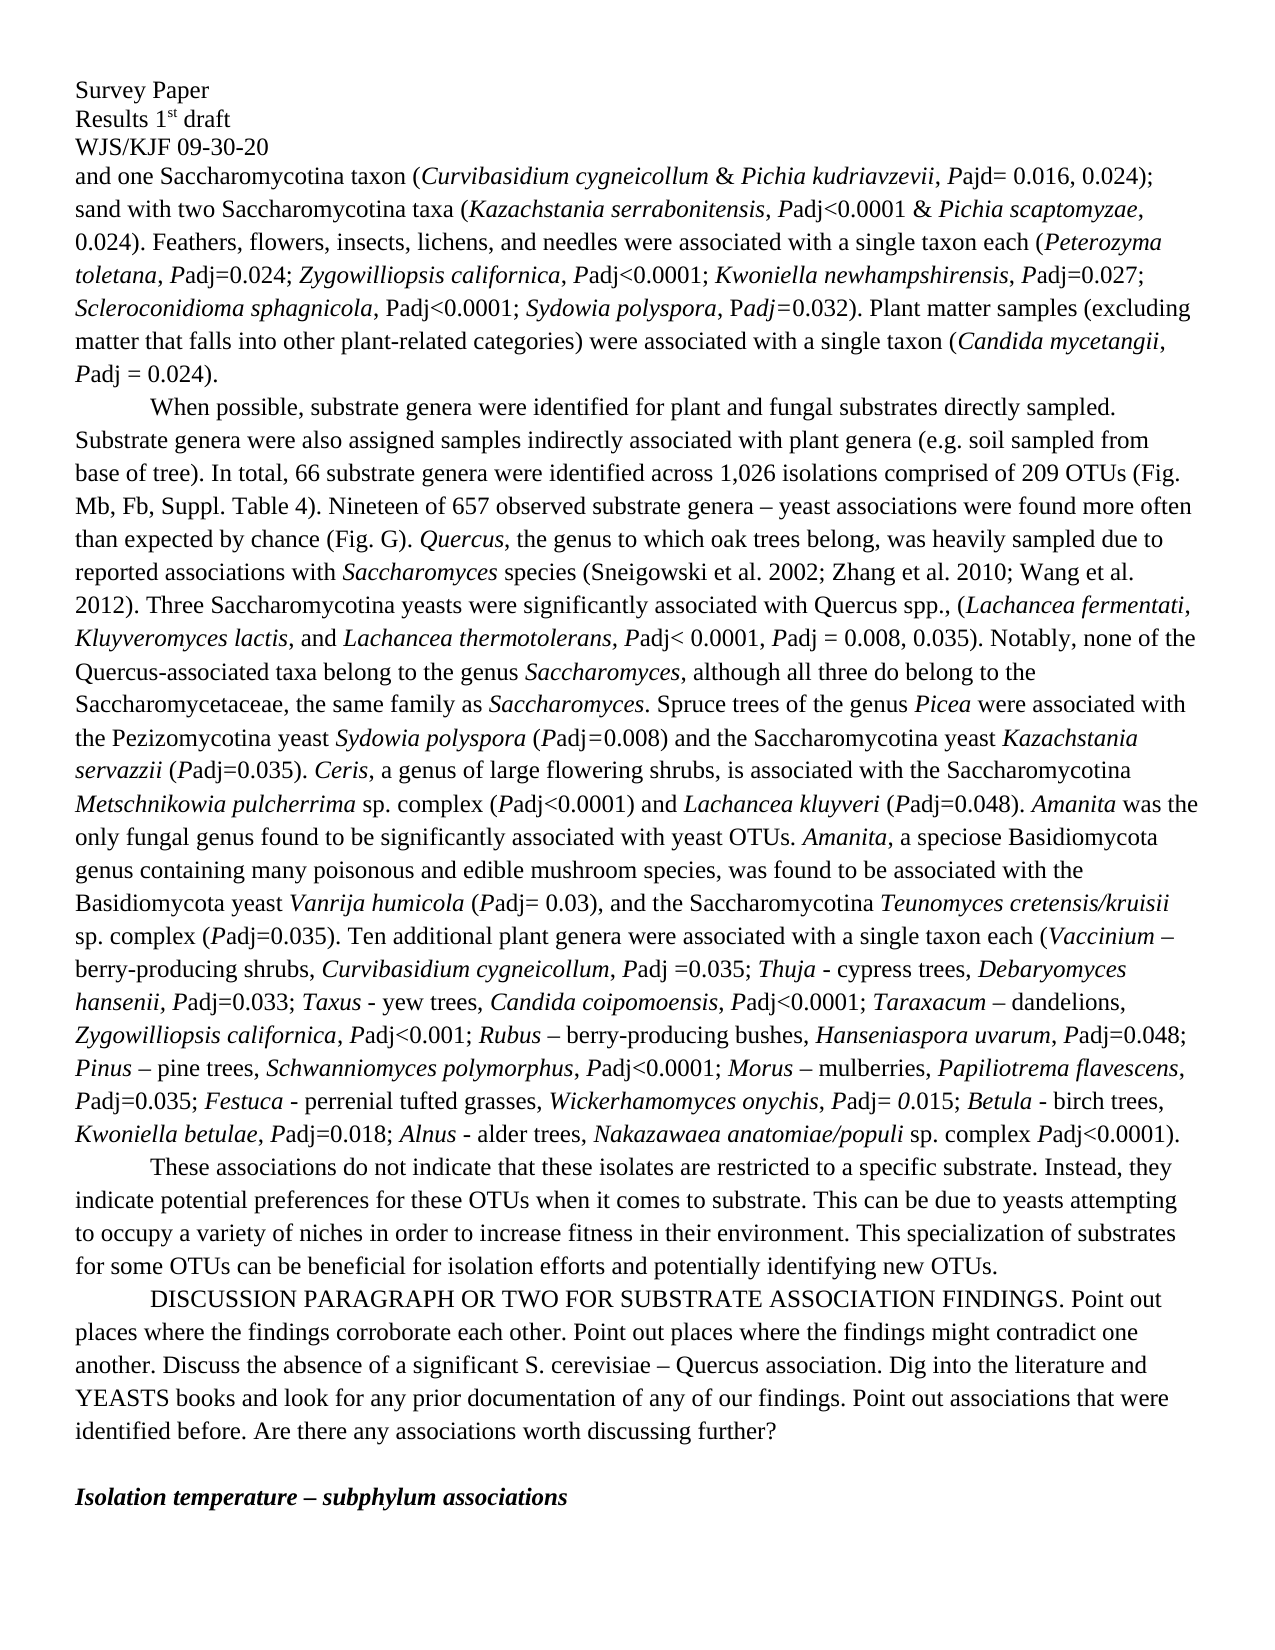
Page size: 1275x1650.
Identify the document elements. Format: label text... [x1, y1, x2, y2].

text DISCUSSION PARAGRAPH OR TWO FOR SUBSTRATE ASSOCIATION FINDINGS. Point out places where the findings corroborate each other. Point out places where the findings might contradict one another. Discuss the absence of a significant S. cerevisiae – Quercus association. Dig into the literature and YEASTS books and look for any prior documentation of any of our findings. Point out associations that were identified before. Are there any associations worth discussing further? [75, 1284, 1200, 1445]
text When possible, substrate genera were identified for plant and fungal substrates directly sampled. Substrate genera were also assigned samples indirectly associated with plant genera (e.g. soil sampled from base of tree). In total, 66 substrate genera were identified across 1,026 isolations comprised of 209 OTUs (Fig. Mb, Fb, Suppl. Table 4). Nineteen of 657 observed substrate genera – yeast associations were found more often than expected by chance (Fig. G). Quercus, the genus to which oak trees belong, was heavily sampled due to reported associations with Saccharomyces species (Sneigowski et al. 2002; Zhang et al. 2010; Wang et al. 2012). Three Saccharomycotina yeasts were significantly associated with Quercus spp., (Lachancea fermentati, Kluyveromyces lactis, and Lachancea thermotolerans, Padj< 0.0001, Padj = 0.008, 0.035). Notably, none of the Quercus-associated taxa belong to the genus Saccharomyces, although all three do belong to the Saccharomycetaceae, the same family as Saccharomyces. Spruce trees of the genus Picea were associated with the Pezizomycotina yeast Sydowia polyspora (Padj=0.008) and the Saccharomycotina yeast Kazachstania servazzii (Padj=0.035). Ceris, a genus of large flowering shrubs, is associated with the Saccharomycotina Metschnikowia pulcherrima sp. complex (Padj<0.0001) and Lachancea kluyveri (Padj=0.048). Amanita was the only fungal genus found to be significantly associated with yeast OTUs. Amanita, a speciose Basidiomycota genus containing many poisonous and edible mushroom species, was found to be associated with the Basidiomycota yeast Vanrija humicola (Padj= 0.03), and the Saccharomycotina Teunomyces cretensis/kruisii sp. complex (Padj=0.035). Ten additional plant genera were associated with a single taxon each (Vaccinium – berry-producing shrubs, Curvibasidium cygneicollum, Padj =0.035; Thuja - cypress trees, Debaryomyces hansenii, Padj=0.033; Taxus - yew trees, Candida coipomoensis, Padj<0.0001; Taraxacum – dandelions, Zygowilliopsis californica, Padj<0.001; Rubus – berry-producing bushes, Hanseniaspora uvarum, Padj=0.048; Pinus – pine trees, Schwanniomyces polymorphus, Padj<0.0001; Morus – mulberries, Papiliotrema flavescens, Padj=0.035; Festuca - perrenial tufted grasses, Wickerhamomyces onychis, Padj= 0.015; Betula - birch trees, Kwoniella betulae, Padj=0.018; Alnus - alder trees, Nakazawaea anatomiae/populi sp. complex Padj<0.0001). [75, 392, 1200, 1148]
text Isolation temperature – subphylum associations [75, 1482, 1200, 1511]
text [75, 161, 1200, 388]
text These associations do not indicate that these isolates are restricted to a specific substrate. Instead, they indicate potential preferences for these OTUs when it comes to substrate. This can be due to yeasts attempting to occupy a variety of niches in order to increase fitness in their environment. This specialization of substrates for some OTUs can be beneficial for isolation efforts and potentially identifying new OTUs. [75, 1152, 1200, 1280]
